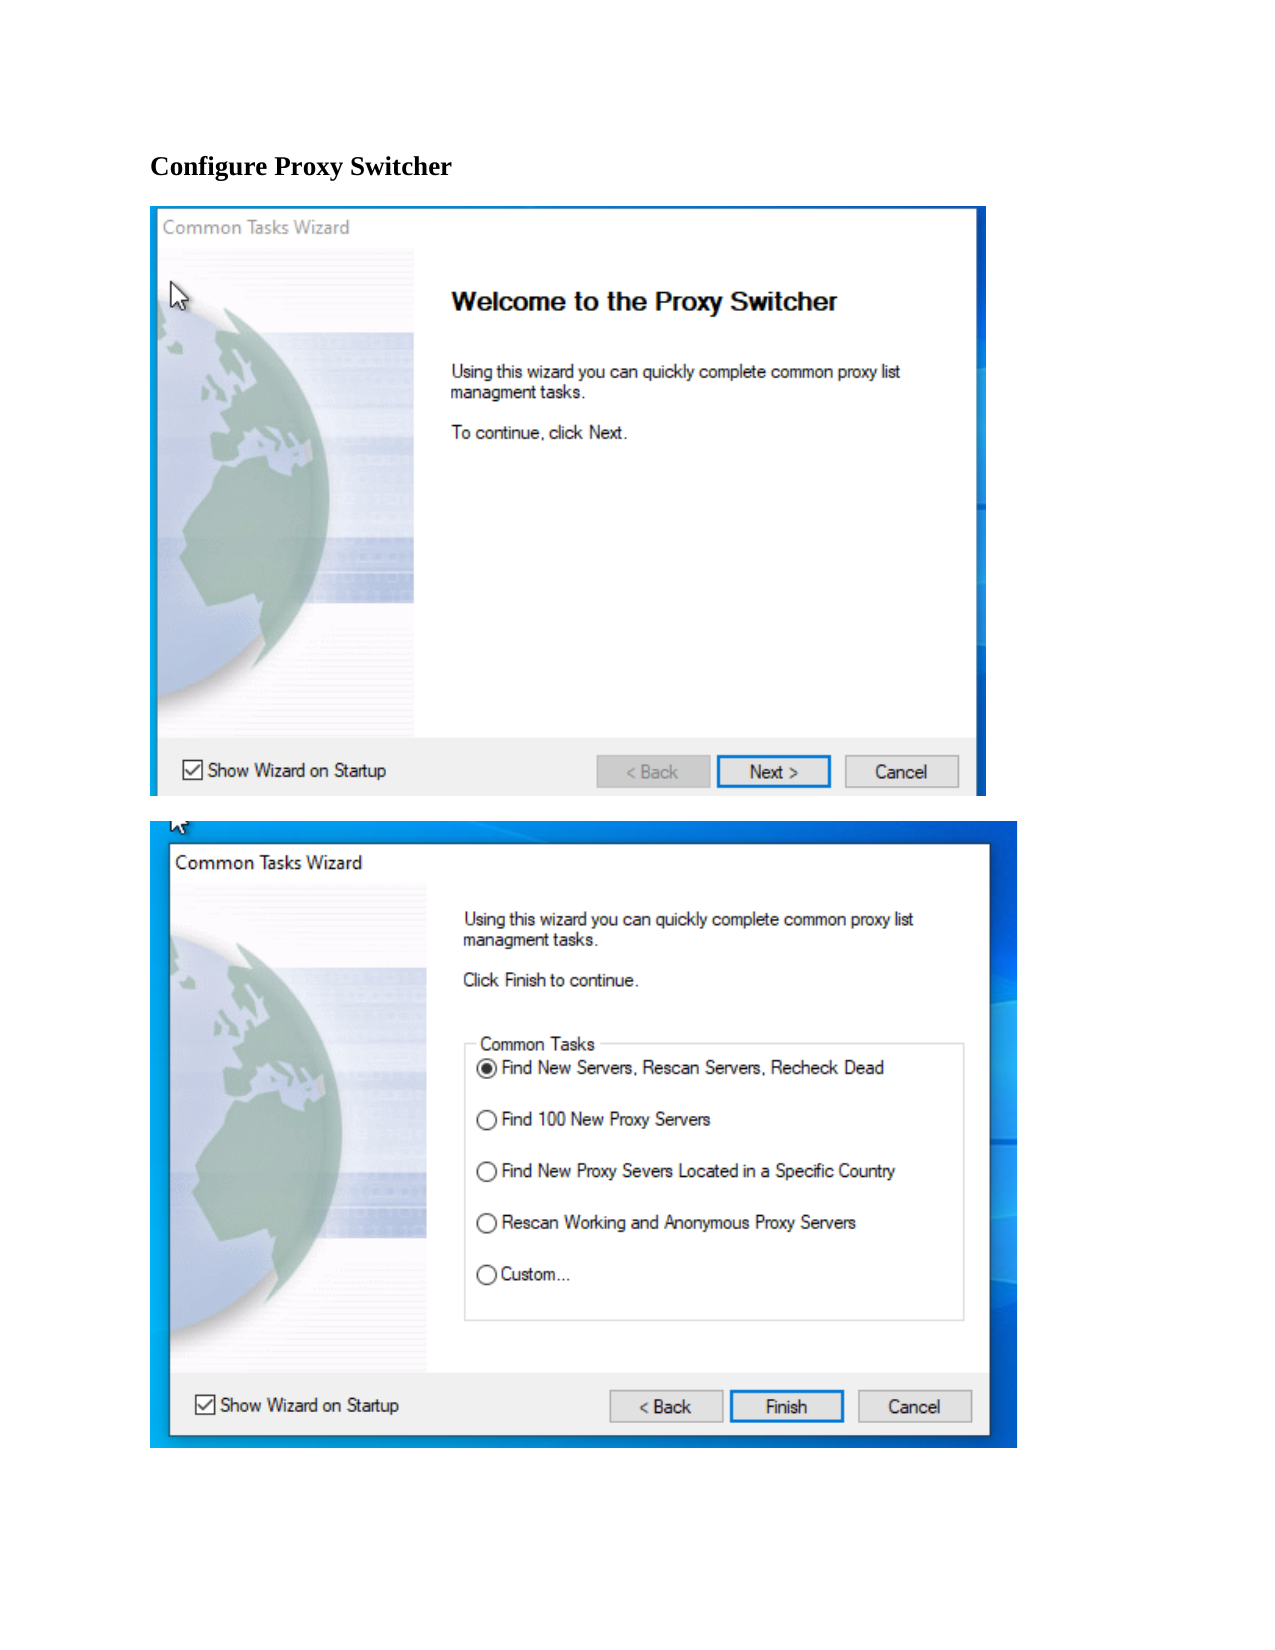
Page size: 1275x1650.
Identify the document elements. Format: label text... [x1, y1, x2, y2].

text Configure Proxy Switcher [150, 150, 1125, 181]
picture [169, 821, 1018, 1448]
picture [157, 206, 986, 796]
picture [171, 821, 188, 833]
